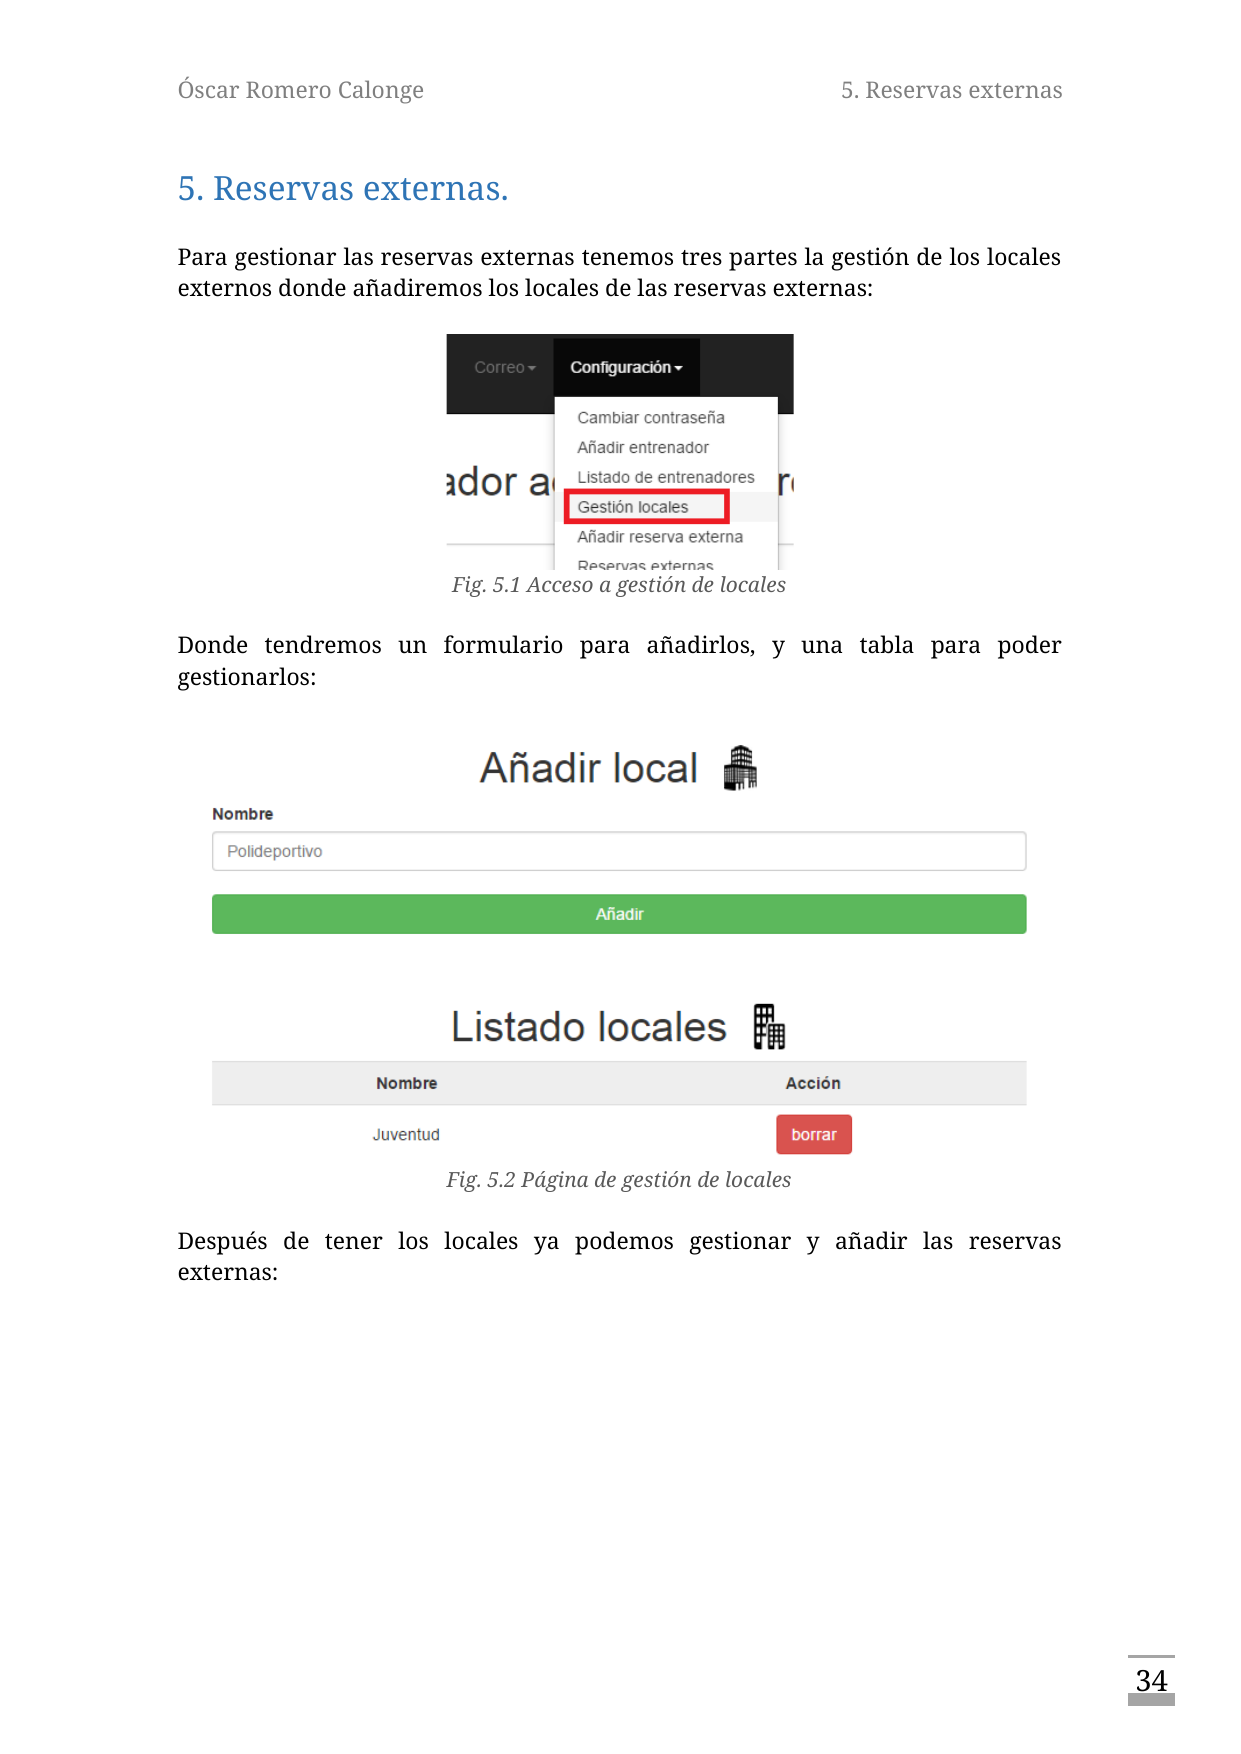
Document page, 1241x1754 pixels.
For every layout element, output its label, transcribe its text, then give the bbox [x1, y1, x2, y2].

picture [204, 723, 1036, 1166]
text Donde tendremos un formulario para añadirlos, y una tabla para poder gestionarlos: [177, 629, 1063, 692]
subtitle 5. Reservas externas. [177, 164, 1063, 210]
text Fig. 5.2 Página de gestión de locales [177, 1165, 1063, 1194]
text Después de tener los locales ya podemos gestionar y añadir las reservas externas: [177, 1225, 1063, 1287]
picture [446, 334, 794, 570]
text Fig. 5.1 Acceso a gestión de locales [177, 570, 1063, 598]
text Para gestionar las reservas externas tenemos tres partes la gestión de los locales externos donde añadiremos los locales de las reservas externas: [177, 241, 1063, 303]
